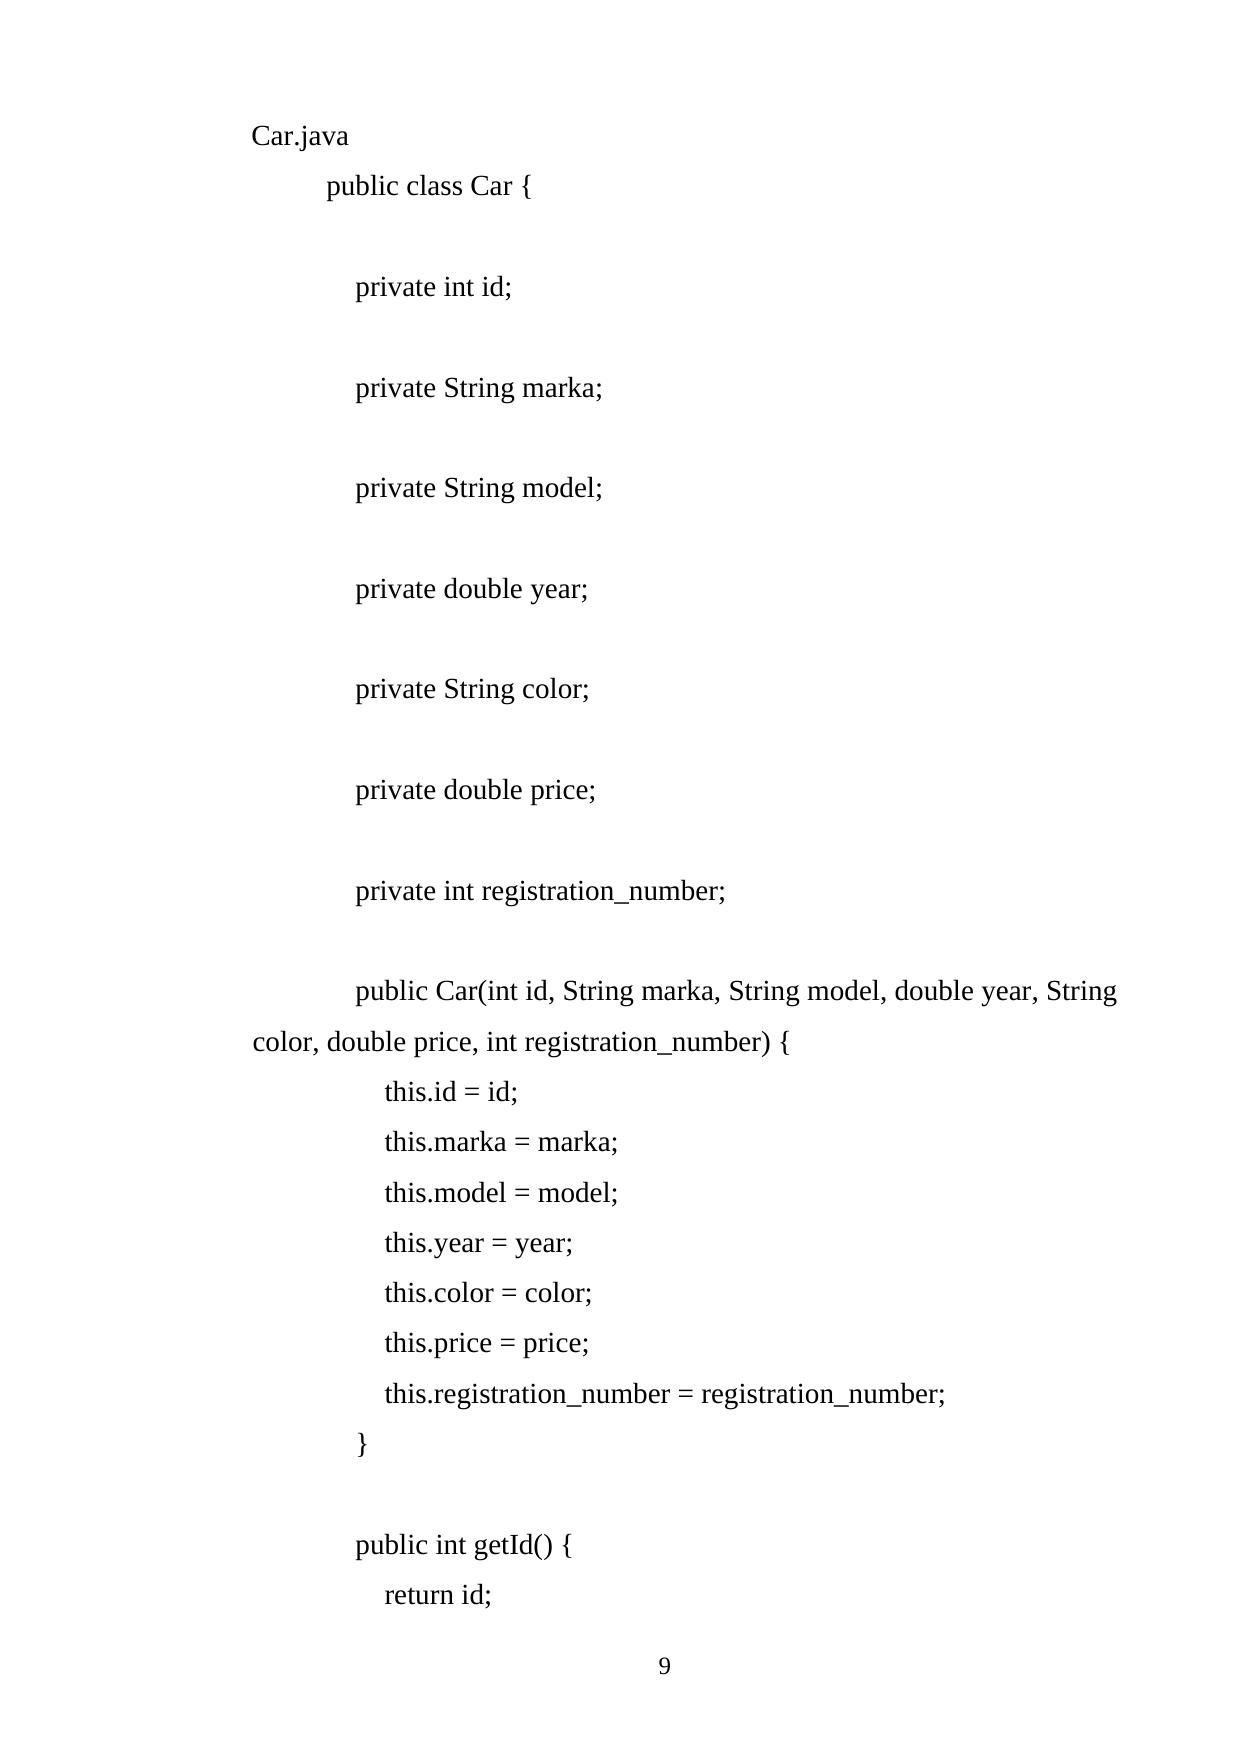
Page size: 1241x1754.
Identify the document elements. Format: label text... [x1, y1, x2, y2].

list this.marka = marka; [252, 1124, 1152, 1158]
list return id; [252, 1577, 1152, 1611]
list public Car(int id, String marka, String model, double year, String color, double price, int registration_number) { [252, 973, 1152, 1057]
list } [252, 1426, 1152, 1460]
list Car.java [177, 118, 1152, 152]
list private double price; [252, 772, 1152, 806]
list this.registration_number = registration_number; [252, 1376, 1152, 1409]
list private String color; [252, 672, 1152, 705]
list private String marka; [252, 370, 1152, 403]
list this.id = id; [252, 1074, 1152, 1108]
list this.year = year; [252, 1225, 1152, 1258]
list private int registration_number; [252, 873, 1152, 906]
list private double year; [252, 571, 1152, 604]
list this.color = color; [252, 1275, 1152, 1309]
list this.model = model; [252, 1175, 1152, 1208]
list private String model; [252, 470, 1152, 504]
list this.price = price; [252, 1326, 1152, 1359]
list public class Car { [252, 168, 1152, 202]
list private int id; [252, 269, 1152, 303]
list public int getId() { [252, 1527, 1152, 1560]
